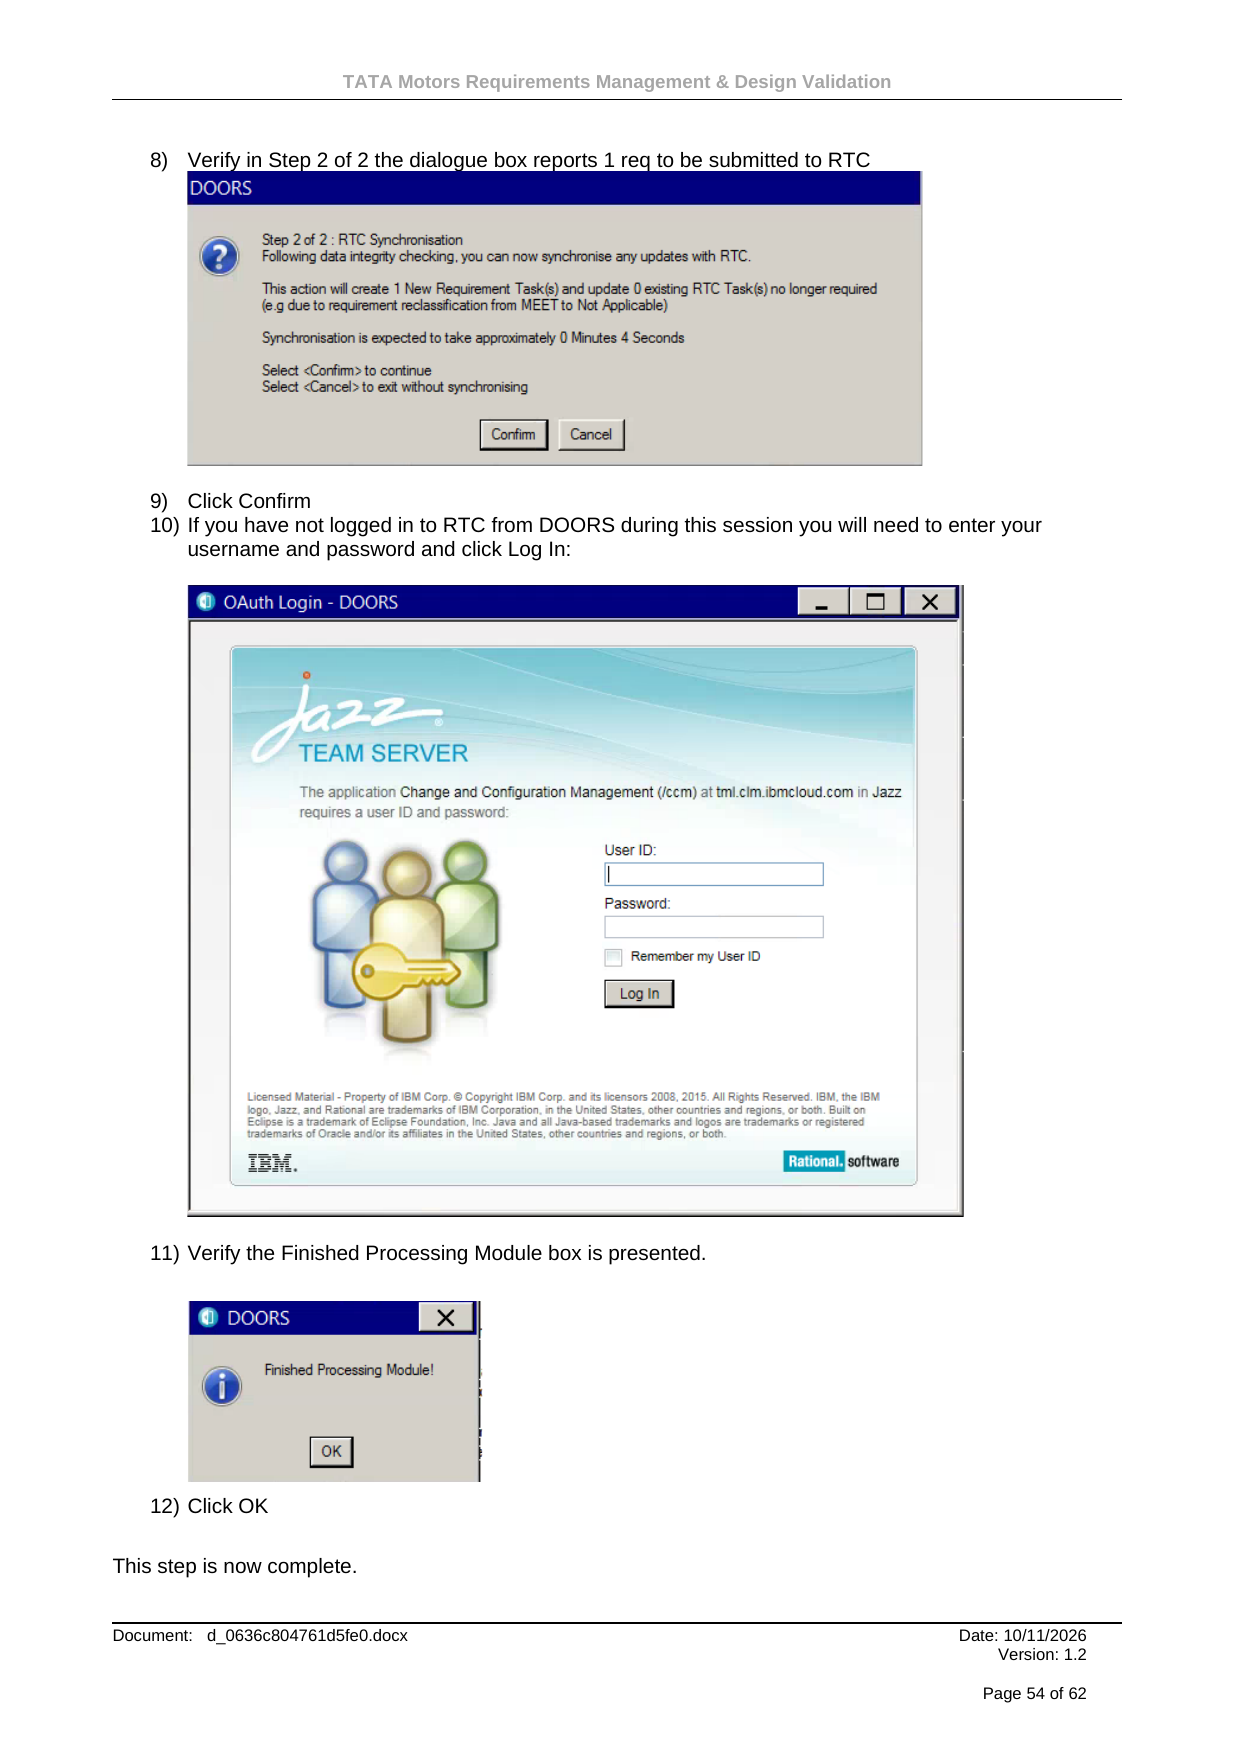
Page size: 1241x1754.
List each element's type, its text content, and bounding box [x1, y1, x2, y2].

text This step is now complete. [112, 1554, 1122, 1578]
list Click OK [150, 1494, 1122, 1518]
list If you have not logged in to RTC from DOORS during this session you will need to enter your username and password and click Log In: [150, 513, 1122, 561]
picture [187, 585, 964, 1217]
picture [187, 1301, 483, 1482]
list Verify in Step 2 of 2 the dialogue box reports 1 req to be submitted to RTC [150, 148, 1122, 172]
picture [187, 171, 923, 466]
list Verify the Finished Processing Module box is presented. [150, 1241, 1122, 1265]
list Click Confirm [150, 489, 1122, 513]
